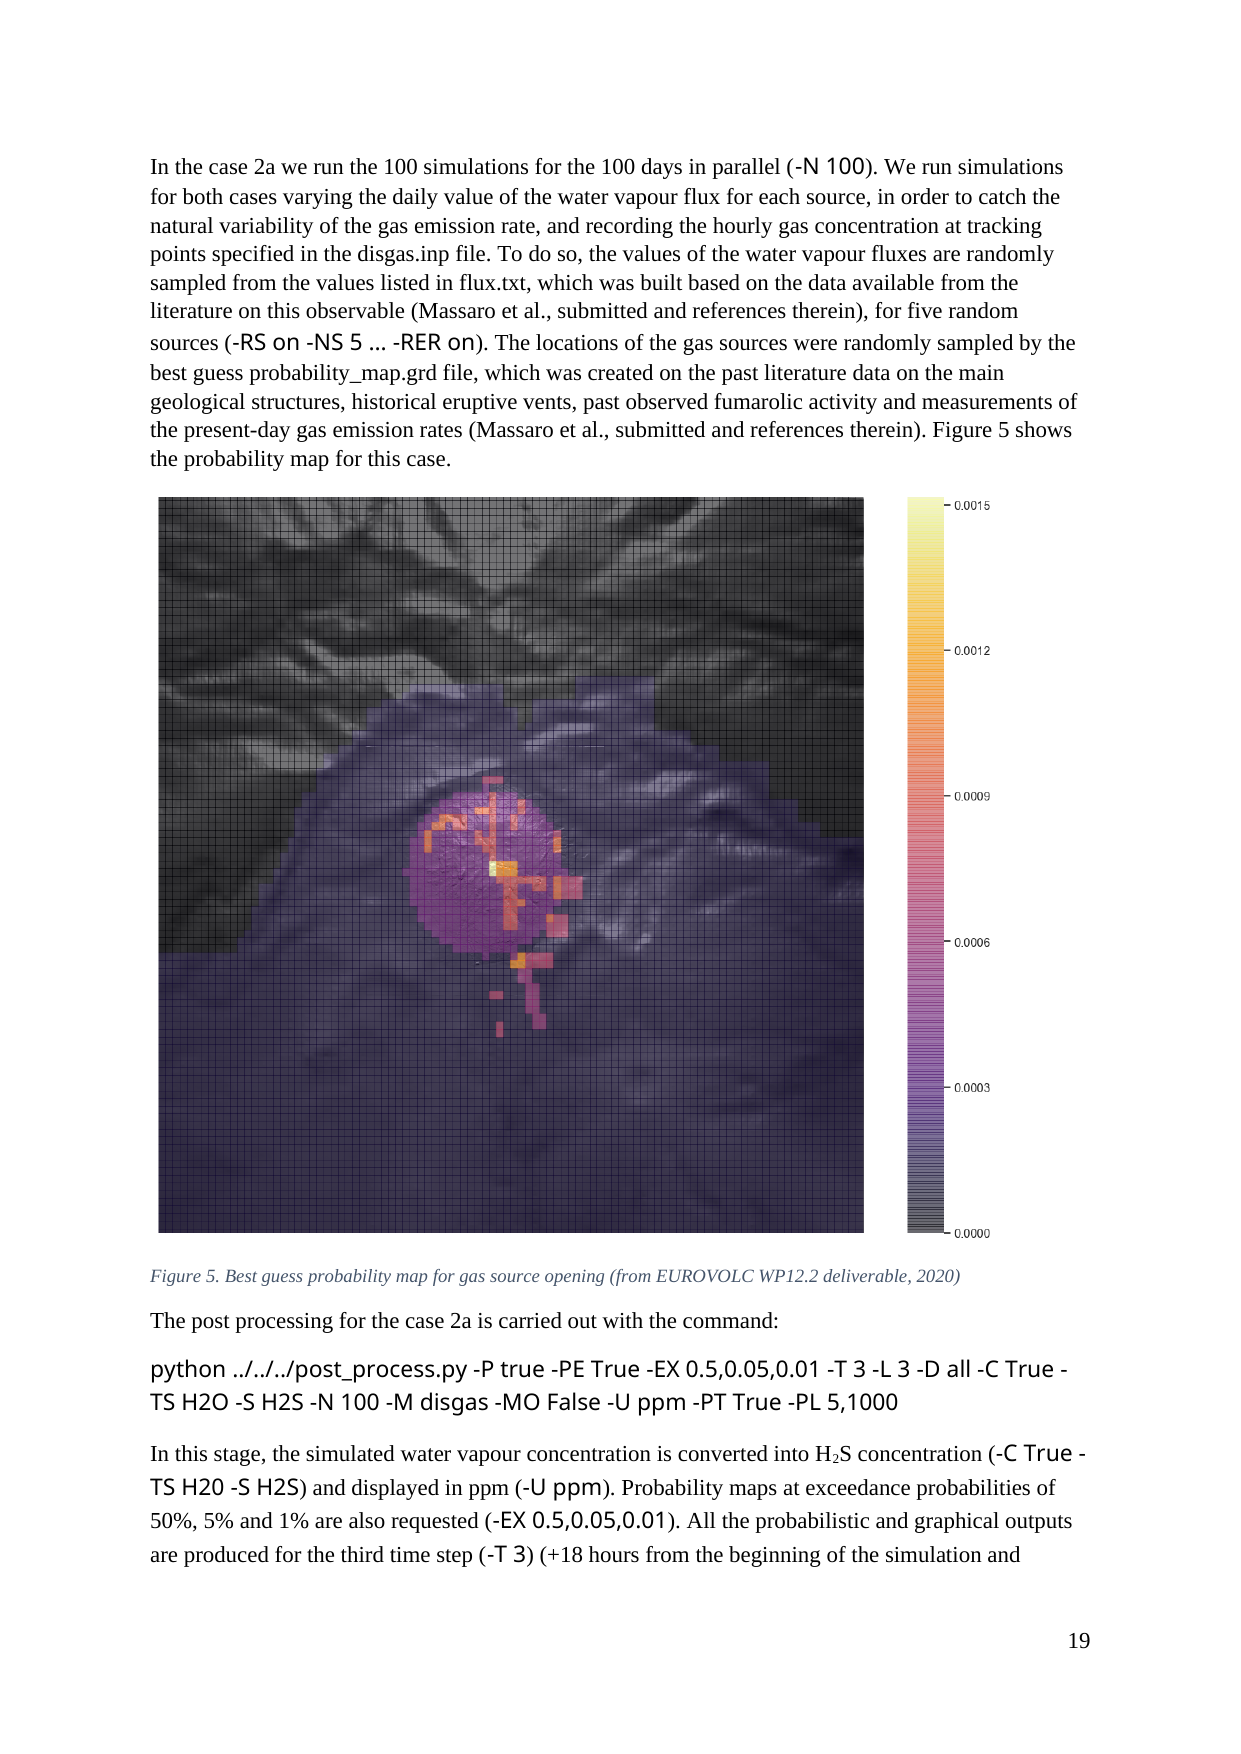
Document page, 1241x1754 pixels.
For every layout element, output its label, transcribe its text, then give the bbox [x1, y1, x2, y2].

text In the case 2a we run the 100 simulations for the 100 days in parallel (-N 100). We run simulations for both cases varying the daily value of the water vapour flux for each source, in order to catch the natural variability of the gas emission rate, and recording the hourly gas concentration at tracking points specified in the disgas.inp file. To do so, the values of the water vapour fluxes are randomly sampled from the values listed in flux.txt, which was built based on the data available from the literature on this observable (Massaro et al., submitted and references therein), for five random sources (-RS on -NS 5 … -RER on). The locations of the gas sources were randomly sampled by the best guess probability_map.grd file, which was created on the past literature data on the main geological structures, historical eruptive vents, past observed fumarolic activity and measurements of the present-day gas emission rates (Massaro et al., submitted and references therein). Figure 5 shows the probability map for this case. [150, 150, 1090, 471]
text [150, 1437, 1090, 1569]
text The post processing for the case 2a is carried out with the command: [150, 1307, 1090, 1334]
text python ../../../post_process.py -P true -PE True -EX 0.5,0.05,0.01 -T 3 -L 3 -D all -C True -TS H2O -S H2S -N 100 -M disgas -MO False -U ppm -PT True -PL 5,1000 [150, 1352, 1090, 1417]
picture [150, 489, 998, 1247]
